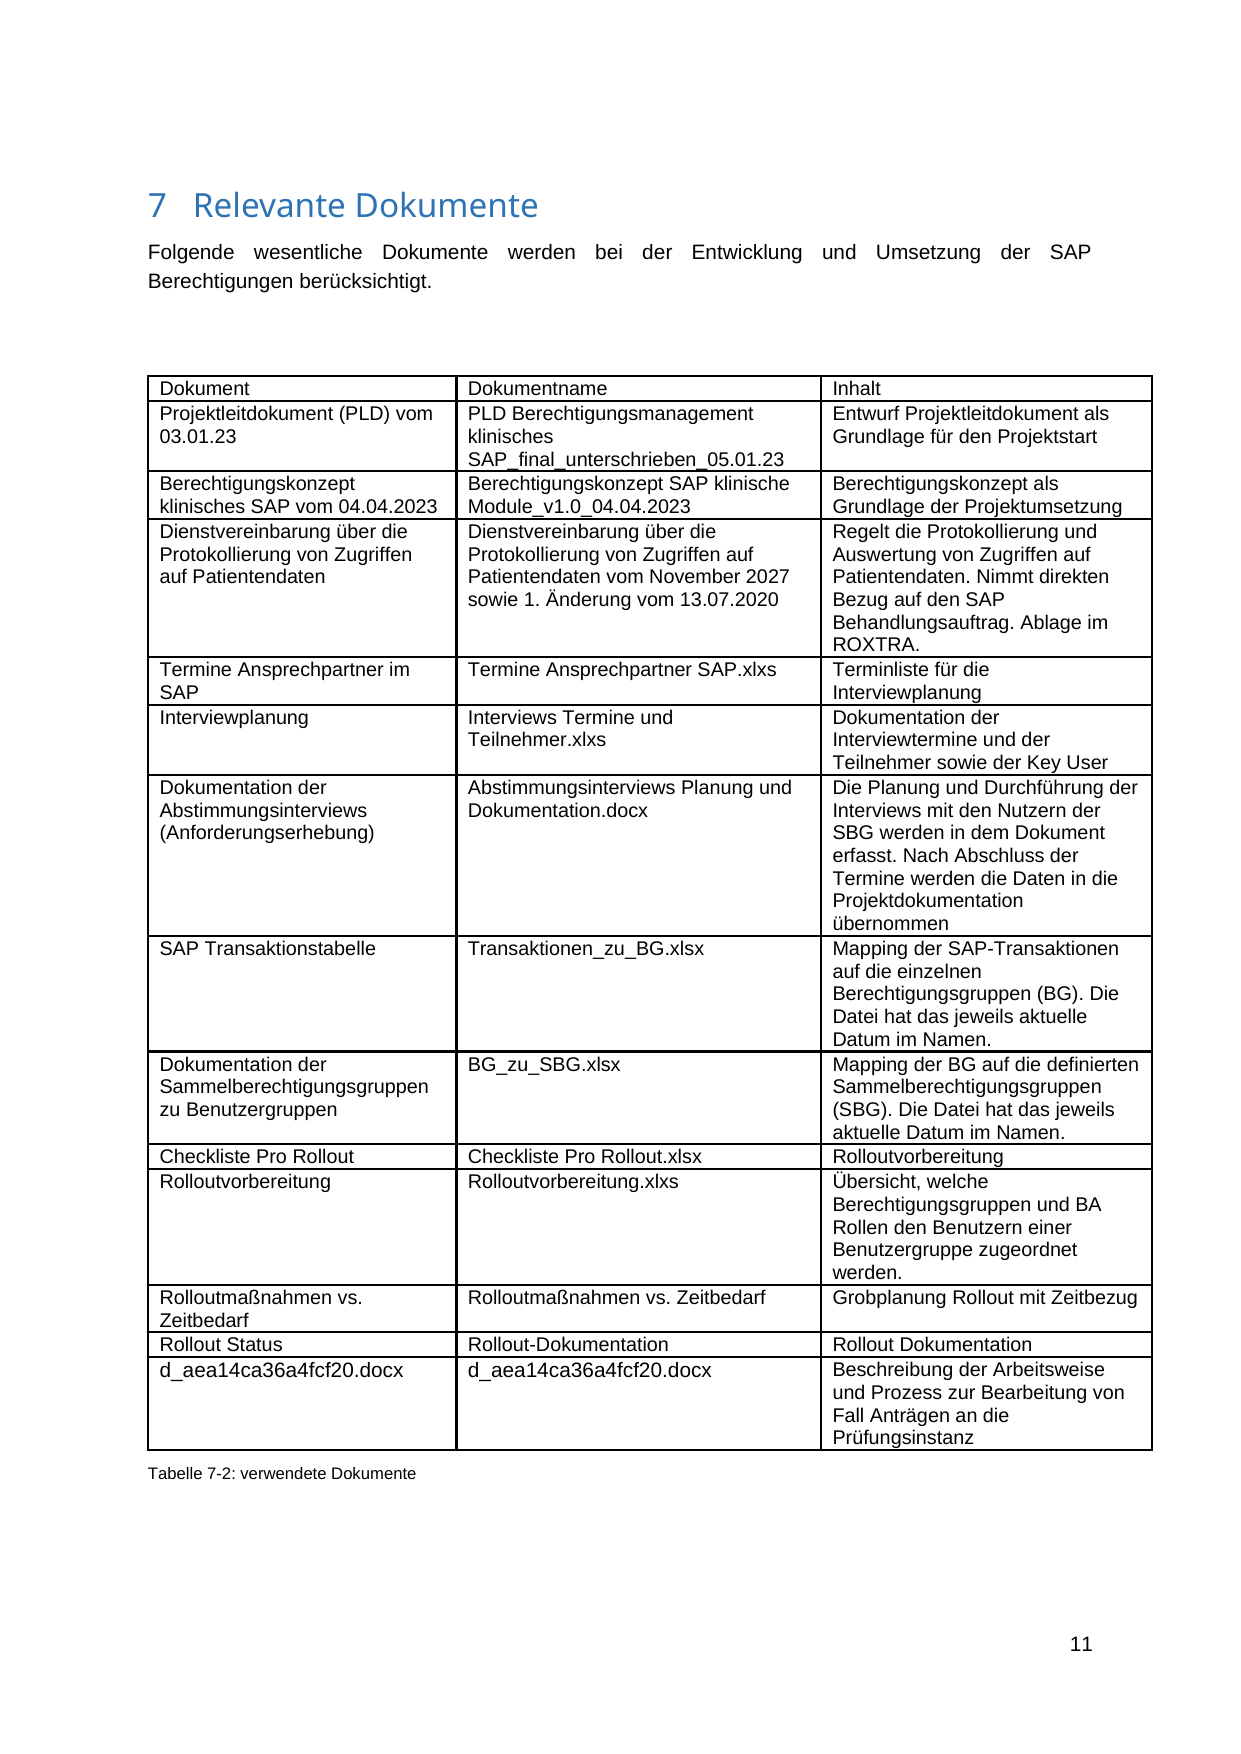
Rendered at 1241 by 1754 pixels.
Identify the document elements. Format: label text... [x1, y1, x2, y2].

table_header Dokumentname [458, 377, 820, 400]
table_cell Terminliste für die Interviewplanung [822, 658, 1151, 703]
table_cell Dokumentation der Abstimmungsinterviews (Anforderungserhebung) [149, 776, 455, 935]
table_cell Prozessbeschreibung Prüfungsinstanz [149, 1358, 455, 1449]
table_cell Mapping der SAP-Transaktionen auf die einzelnen Berechtigungsgruppen (BG). Die Datei hat das jeweils aktuelle Datum im Namen. [822, 937, 1151, 1050]
text Folgende wesentliche Dokumente werden bei der Entwicklung und Umsetzung der SAP Berechtigungen berücksichtigt. [148, 236, 1093, 294]
table_cell Abstimmungsinterviews Planung und Dokumentation.docx [458, 776, 820, 935]
table_cell SAP Transaktionstabelle [149, 937, 455, 1050]
table_cell Dokumentation der Interviewtermine und der Teilnehmer sowie der Key User [822, 706, 1151, 774]
table_cell Dienstvereinbarung über die Protokollierung von Zugriffen auf Patientendaten vom November 2027 sowie 1. Änderung vom 13.07.2020 [458, 520, 820, 656]
table_cell Rolloutmaßnahmen vs. Zeitbedarf [149, 1286, 455, 1331]
table_cell Prozessbeschreibung Prüfungsinstanz KIS.docx [458, 1358, 820, 1449]
table_cell Rollout Dokumentation [822, 1333, 1151, 1356]
table_cell BG_zu_SBG.xlsx [458, 1053, 820, 1143]
table_cell Projektleitdokument (PLD) vom 03.01.23 [149, 402, 455, 470]
table_header Inhalt [822, 377, 1151, 400]
table_cell Berechtigungskonzept SAP klinische Module_v1.0_04.04.2023 [458, 472, 820, 518]
table_cell Rolloutvorbereitung [149, 1170, 455, 1284]
table_cell Regelt die Protokollierung und Auswertung von Zugriffen auf Patientendaten. Nimmt direkten Bezug auf den SAP Behandlungsauftrag. Ablage im ROXTRA. [822, 520, 1151, 656]
table_cell Checkliste Pro Rollout.xlsx [458, 1145, 820, 1168]
table_cell Checkliste Pro Rollout [149, 1145, 455, 1168]
table_cell Rollout-Dokumentation [458, 1333, 820, 1356]
subtitle Relevante Dokumente [148, 194, 1093, 224]
table_cell Termine Ansprechpartner im SAP [149, 658, 455, 703]
table_cell Rollout Status [149, 1333, 455, 1356]
table_cell Entwurf Projektleitdokument als Grundlage für den Projektstart [822, 402, 1151, 470]
table_cell Dokumentation der Sammelberechtigungsgruppen zu Benutzergruppen [149, 1053, 455, 1143]
table_cell Dienstvereinbarung über die Protokollierung von Zugriffen auf Patientendaten [149, 520, 455, 656]
table_cell Rolloutvorbereitung [822, 1145, 1151, 1168]
table_cell Mapping der BG auf die definierten Sammelberechtigungsgruppen (SBG). Die Datei hat das jeweils aktuelle Datum im Namen. [822, 1053, 1151, 1143]
table_cell Berechtigungskonzept als Grundlage der Projektumsetzung [822, 472, 1151, 518]
table_cell Interviews Termine und Teilnehmer.xlxs [458, 706, 820, 774]
table_cell Termine Ansprechpartner SAP.xlxs [458, 658, 820, 703]
table_cell Rolloutmaßnahmen vs. Zeitbedarf [458, 1286, 820, 1331]
table_cell Grobplanung Rollout mit Zeitbezug [822, 1286, 1151, 1331]
table_cell Übersicht, welche Berechtigungsgruppen und BA Rollen den Benutzern einer Benutzergruppe zugeordnet werden. [822, 1170, 1151, 1284]
table_cell Rolloutvorbereitung.xlxs [458, 1170, 820, 1284]
table_cell Transaktionen_zu_BG.xlsx [458, 937, 820, 1050]
table_cell Interviewplanung [149, 706, 455, 774]
table_cell PLD Berechtigungsmanagement klinisches SAP_final_unterschrieben_05.01.23 [458, 402, 820, 470]
table_cell Beschreibung der Arbeitsweise und Prozess zur Bearbeitung von Fall Anträgen an die Prüfungsinstanz [822, 1358, 1151, 1449]
table_cell Berechtigungskonzept klinisches SAP vom 04.04.2023 [149, 472, 455, 518]
table_cell Die Planung und Durchführung der Interviews mit den Nutzern der SBG werden in dem Dokument erfasst. Nach Abschluss der Termine werden die Daten in die Projektdokumentation übernommen [822, 776, 1151, 935]
table_header Dokument [149, 377, 455, 400]
